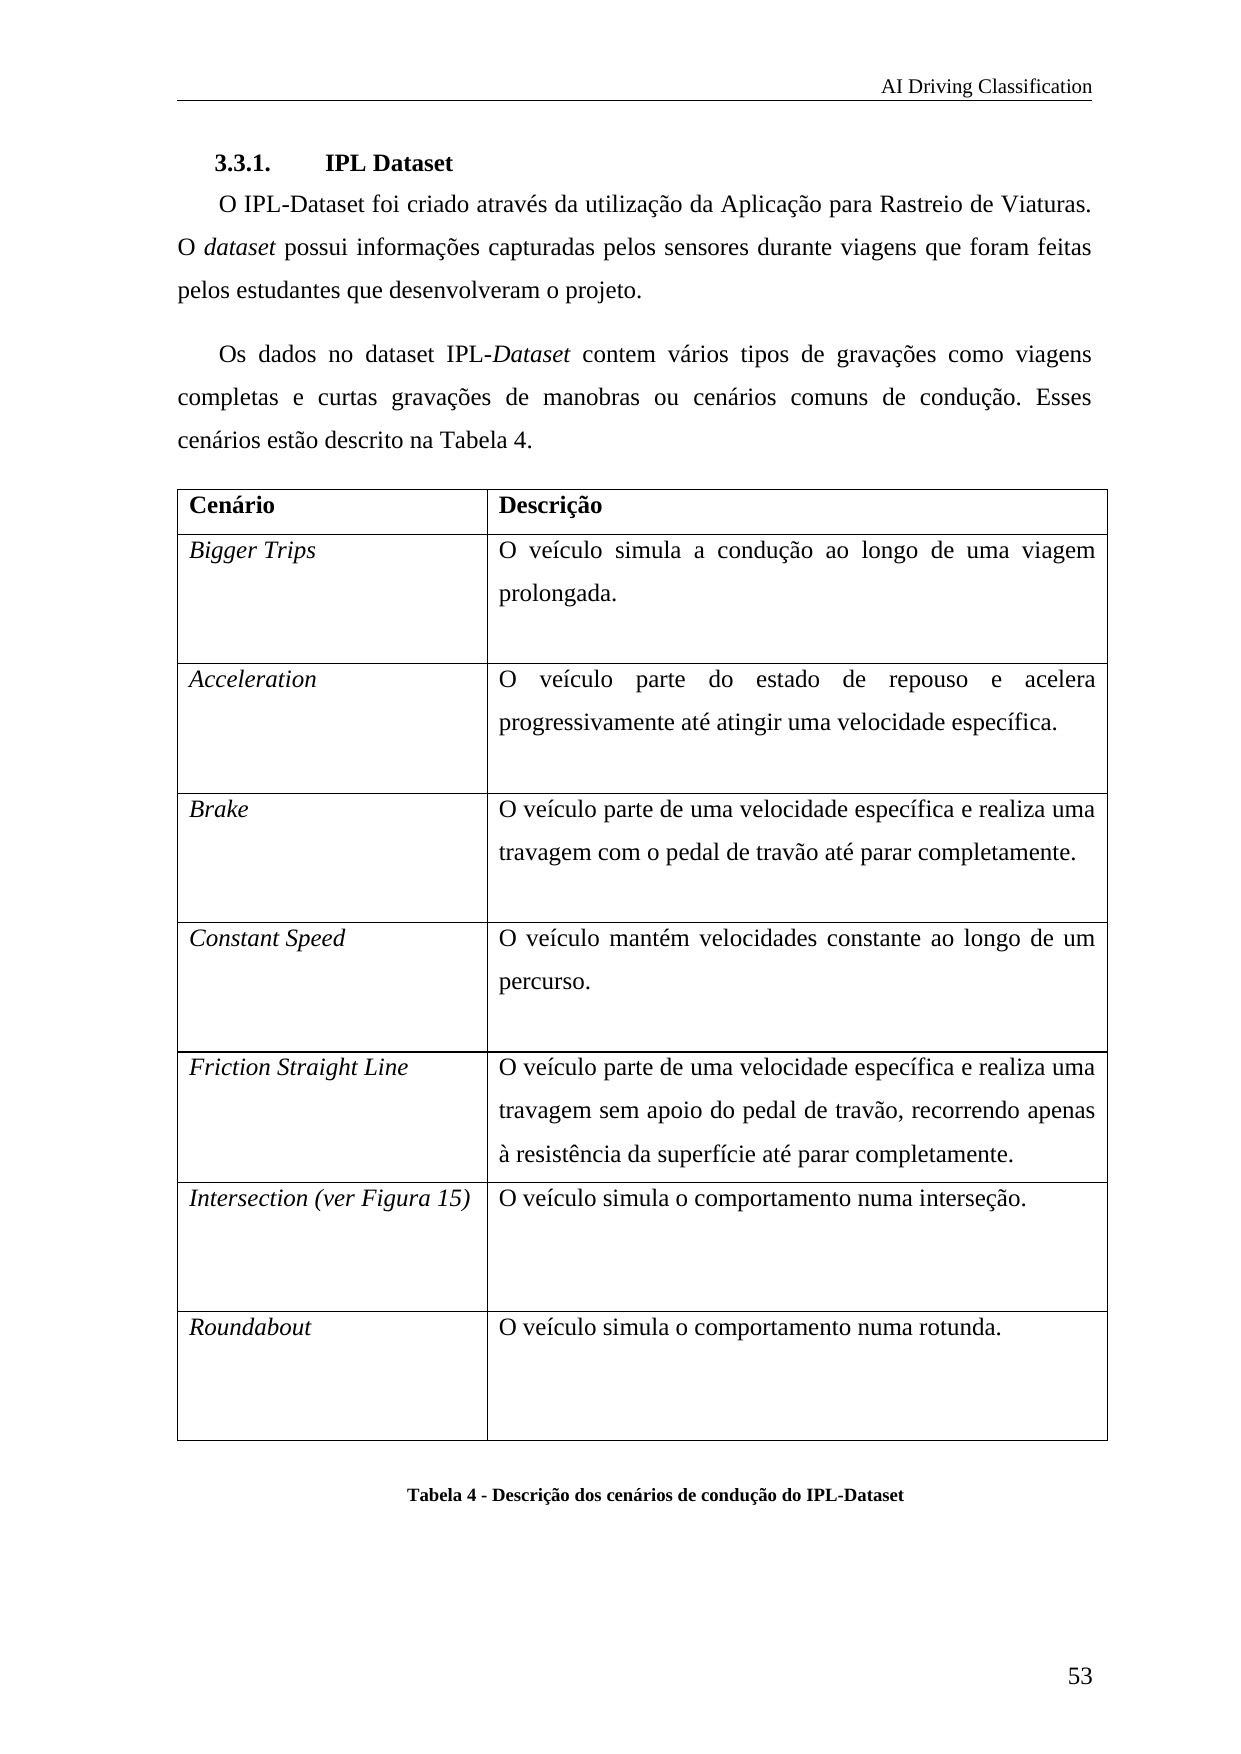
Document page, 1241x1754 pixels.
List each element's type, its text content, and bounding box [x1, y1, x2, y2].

text O IPL-Dataset foi criado através da utilização da Aplicação para Rastreio de Viaturas. O dataset possui informações capturadas pelos sensores durante viagens que foram feitas pelos estudantes que desenvolveram o projeto. [177, 189, 1092, 304]
table_cell O veículo parte de uma velocidade específica e realiza uma travagem sem apoio do pedal de travão, recorrendo apenas à resistência da superfície até parar completamente. [488, 1053, 1107, 1182]
table_header Descrição [488, 490, 1107, 534]
table_cell Acceleration [178, 664, 487, 793]
text Os dados no dataset IPL-Dataset contem vários tipos de gravações como viagens completas e curtas gravações de manobras ou cenários comuns de condução. Esses cenários estão descrito na Tabela 4. [177, 339, 1092, 454]
table_cell Bigger Trips [178, 535, 487, 663]
table_cell O veículo simula o comportamento numa interseção. [488, 1183, 1107, 1311]
table_cell O veículo parte do estado de repouso e acelera progressivamente até atingir uma velocidade específica. [488, 664, 1107, 793]
table_cell Constant Speed [178, 923, 487, 1051]
text Tabela 4 - Descrição dos cenários de condução do IPL-Dataset [177, 1484, 1092, 1505]
table_header Cenário [178, 490, 487, 534]
table_cell O veículo simula a condução ao longo de uma viagem prolongada. [488, 535, 1107, 663]
subtitle IPL Dataset [214, 148, 1092, 176]
table_cell Roundabout [178, 1312, 487, 1440]
table_cell O veículo parte de uma velocidade específica e realiza uma travagem com o pedal de travão até parar completamente. [488, 794, 1107, 922]
table_cell Friction Straight Line [178, 1053, 487, 1182]
table_cell Brake [178, 794, 487, 922]
table_cell O veículo simula o comportamento numa rotunda. [488, 1312, 1107, 1440]
table_cell O veículo mantém velocidades constante ao longo de um percurso. [488, 923, 1107, 1051]
